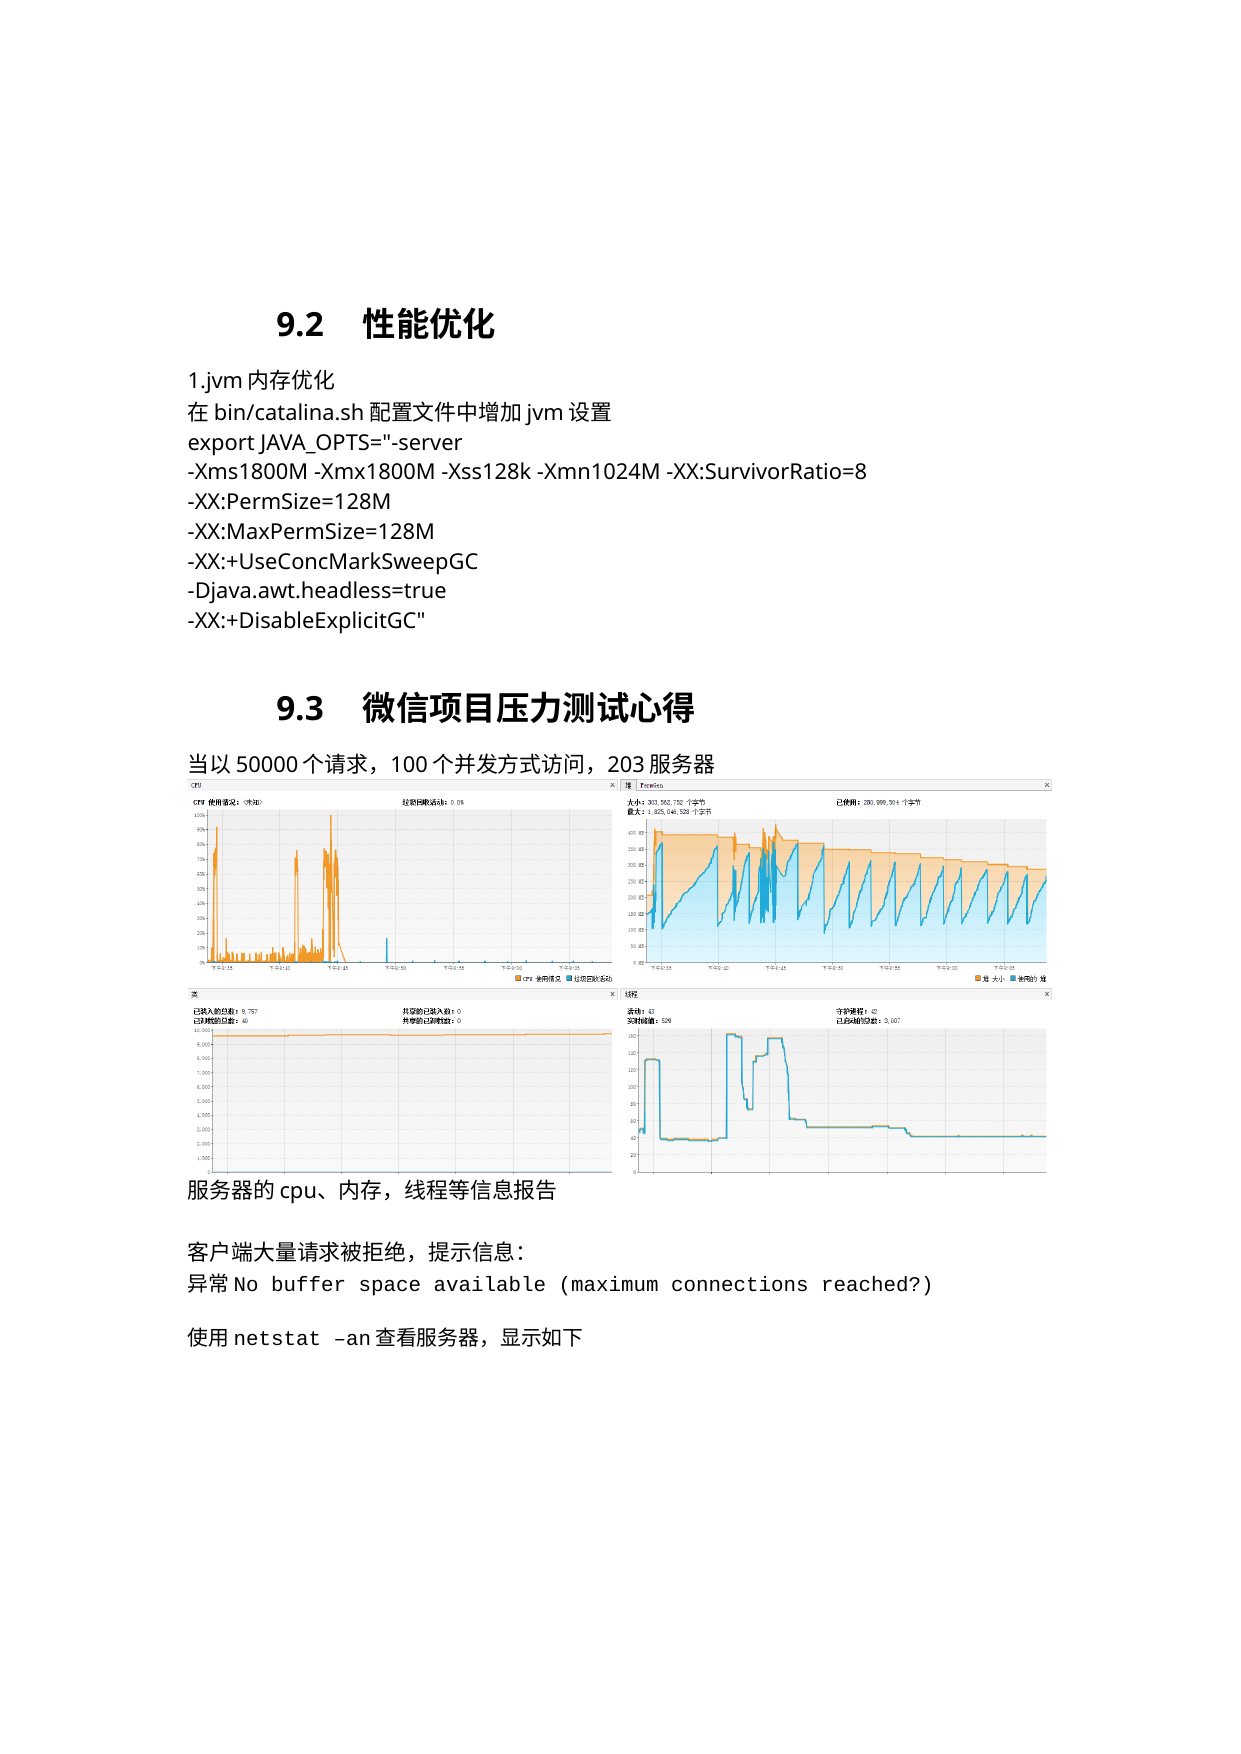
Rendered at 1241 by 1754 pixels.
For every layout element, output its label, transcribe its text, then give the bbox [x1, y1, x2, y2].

subtitle 性能优化 [276, 298, 1053, 346]
text 客户端大量请求被拒绝，提示信息： [187, 1235, 1053, 1267]
text 当以50000个请求，100个并发方式访问，203服务器 [187, 747, 1053, 778]
text -XX:+UseConcMarkSweepGC [187, 546, 1053, 575]
text 在bin/catalina.sh配置文件中增加jvm设置 [187, 395, 1053, 426]
text 异常No buffer space available (maximum connections reached?) [187, 1267, 1053, 1297]
text -XX:PermSize=128M [187, 486, 1053, 516]
text -Xms1800M -Xmx1800M -Xss128k -Xmn1024M -XX:SurvivorRatio=8 [187, 456, 1053, 486]
text -XX:MaxPermSize=128M [187, 516, 1053, 546]
picture [187, 778, 1053, 1174]
text -Djava.awt.headless=true [187, 575, 1053, 605]
text export JAVA_OPTS="-server [187, 426, 1053, 456]
text 使用netstat –an查看服务器，显示如下 [187, 1321, 1053, 1351]
subtitle 微信项目压力测试心得 [276, 681, 1053, 730]
text 1.jvm内存优化 [187, 363, 1053, 395]
text 服务器的cpu、内存，线程等信息报告 [187, 1174, 1053, 1205]
text -XX:+DisableExplicitGC" [187, 605, 1053, 635]
